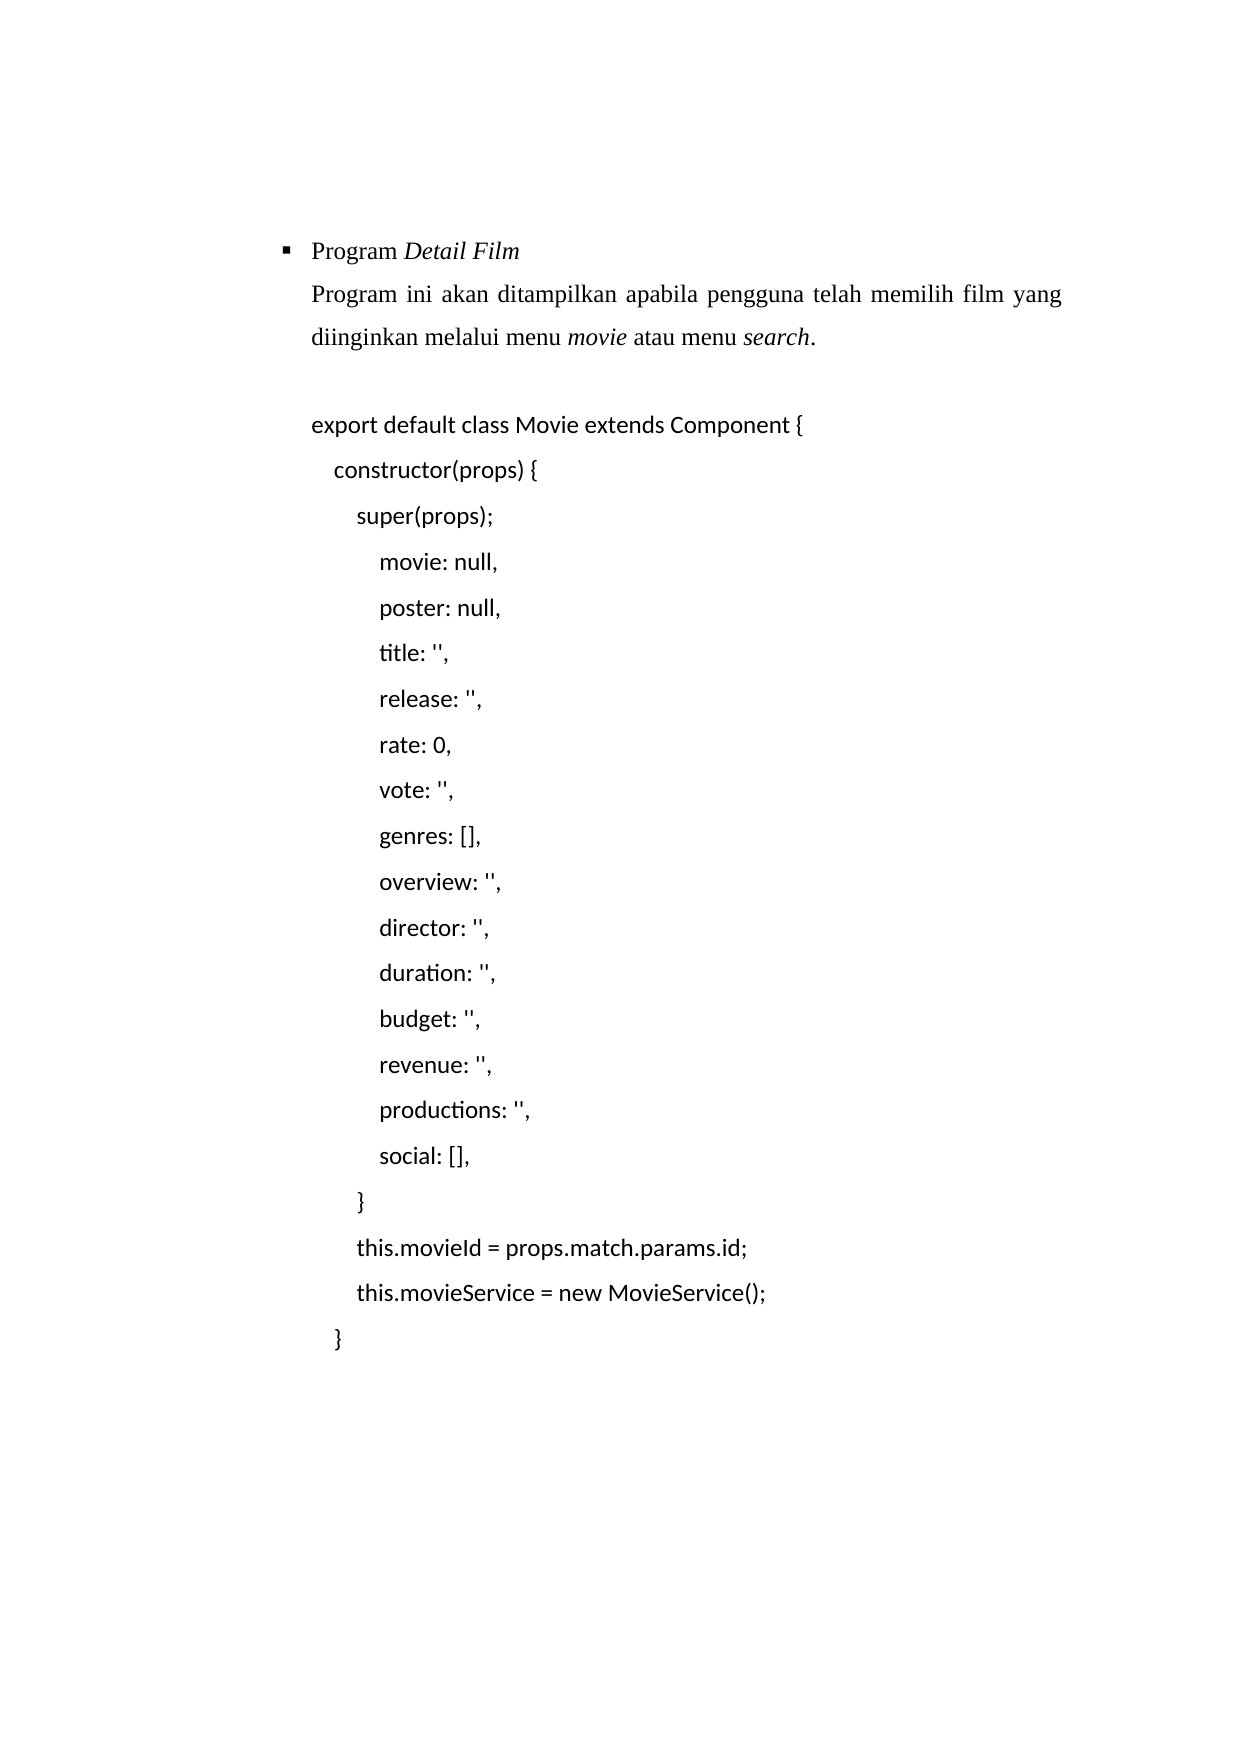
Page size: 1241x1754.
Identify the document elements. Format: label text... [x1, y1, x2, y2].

list overview: '', [311, 866, 1063, 897]
list movie: null, [311, 546, 1063, 576]
list this.movieId = props.match.params.id; [311, 1232, 1063, 1262]
list social: [], [311, 1140, 1063, 1171]
list revenue: '', [311, 1049, 1063, 1079]
list poster: null, [311, 592, 1063, 622]
list release: '', [311, 683, 1063, 714]
list rate: 0, [311, 729, 1063, 759]
list this.movieService = new MovieService(); [311, 1278, 1063, 1308]
list Program Detail Film [281, 236, 1063, 265]
list Program ini akan ditampilkan apabila pengguna telah memilih film yang diinginkan melalui menu movie atau menu search. [311, 279, 1063, 351]
list title: '', [311, 637, 1063, 668]
list duration: '', [311, 957, 1063, 988]
list budget: '', [311, 1003, 1063, 1034]
list vote: '', [311, 774, 1063, 805]
list } [311, 1186, 1063, 1217]
list genres: [], [311, 820, 1063, 851]
list constructor(props) { [311, 454, 1063, 485]
list } [311, 1323, 1063, 1354]
list productions: '', [311, 1095, 1063, 1125]
list export default class Movie extends Component { [311, 409, 1063, 439]
list super(props); [311, 500, 1063, 531]
list director: '', [311, 912, 1063, 942]
